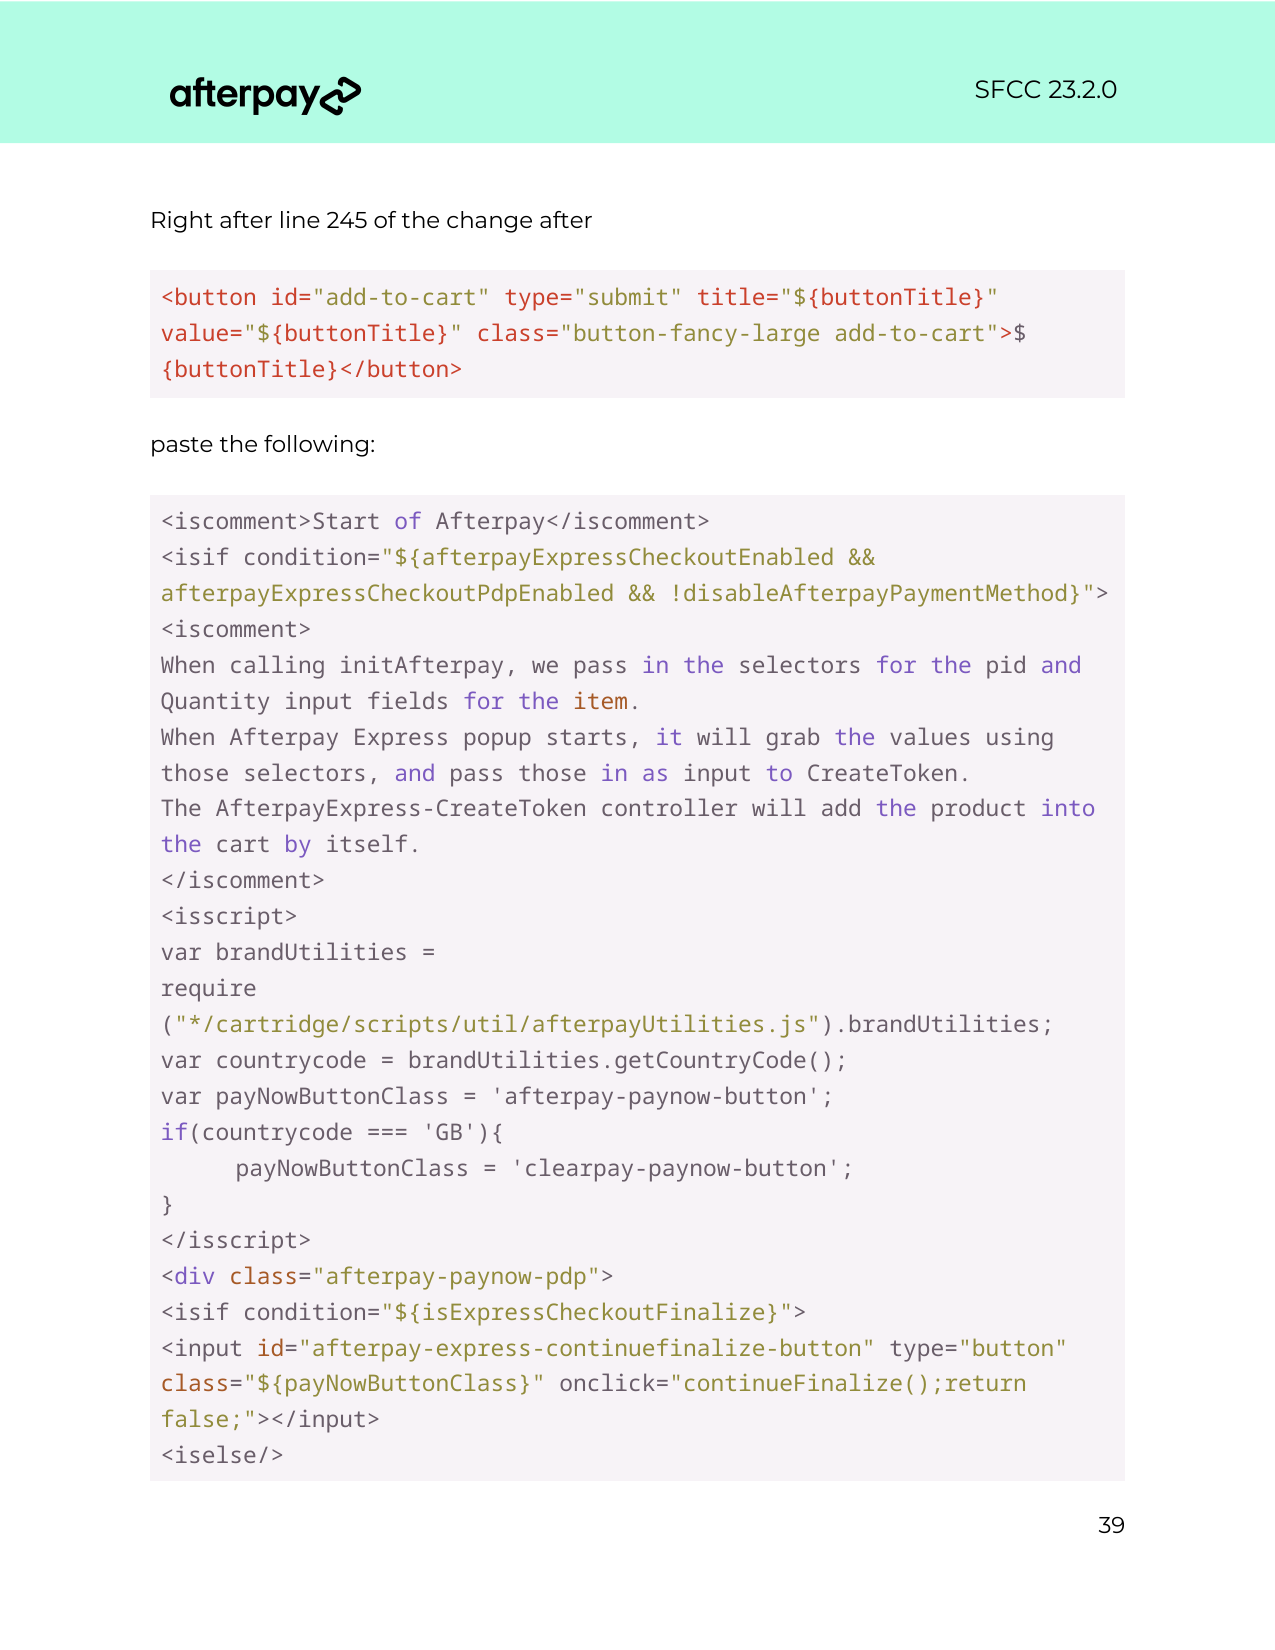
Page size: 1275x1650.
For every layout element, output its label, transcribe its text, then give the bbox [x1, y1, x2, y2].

text paste the following: [150, 430, 1125, 458]
table_header <button id="add-to-cart" type="submit" title="${buttonTitle}" value="${buttonTitle}" class="button-fancy-large add-to-cart">${buttonTitle}</button> [150, 270, 1125, 398]
picture [134, 48, 397, 144]
text Right after line 245 of the change after [150, 206, 1125, 234]
